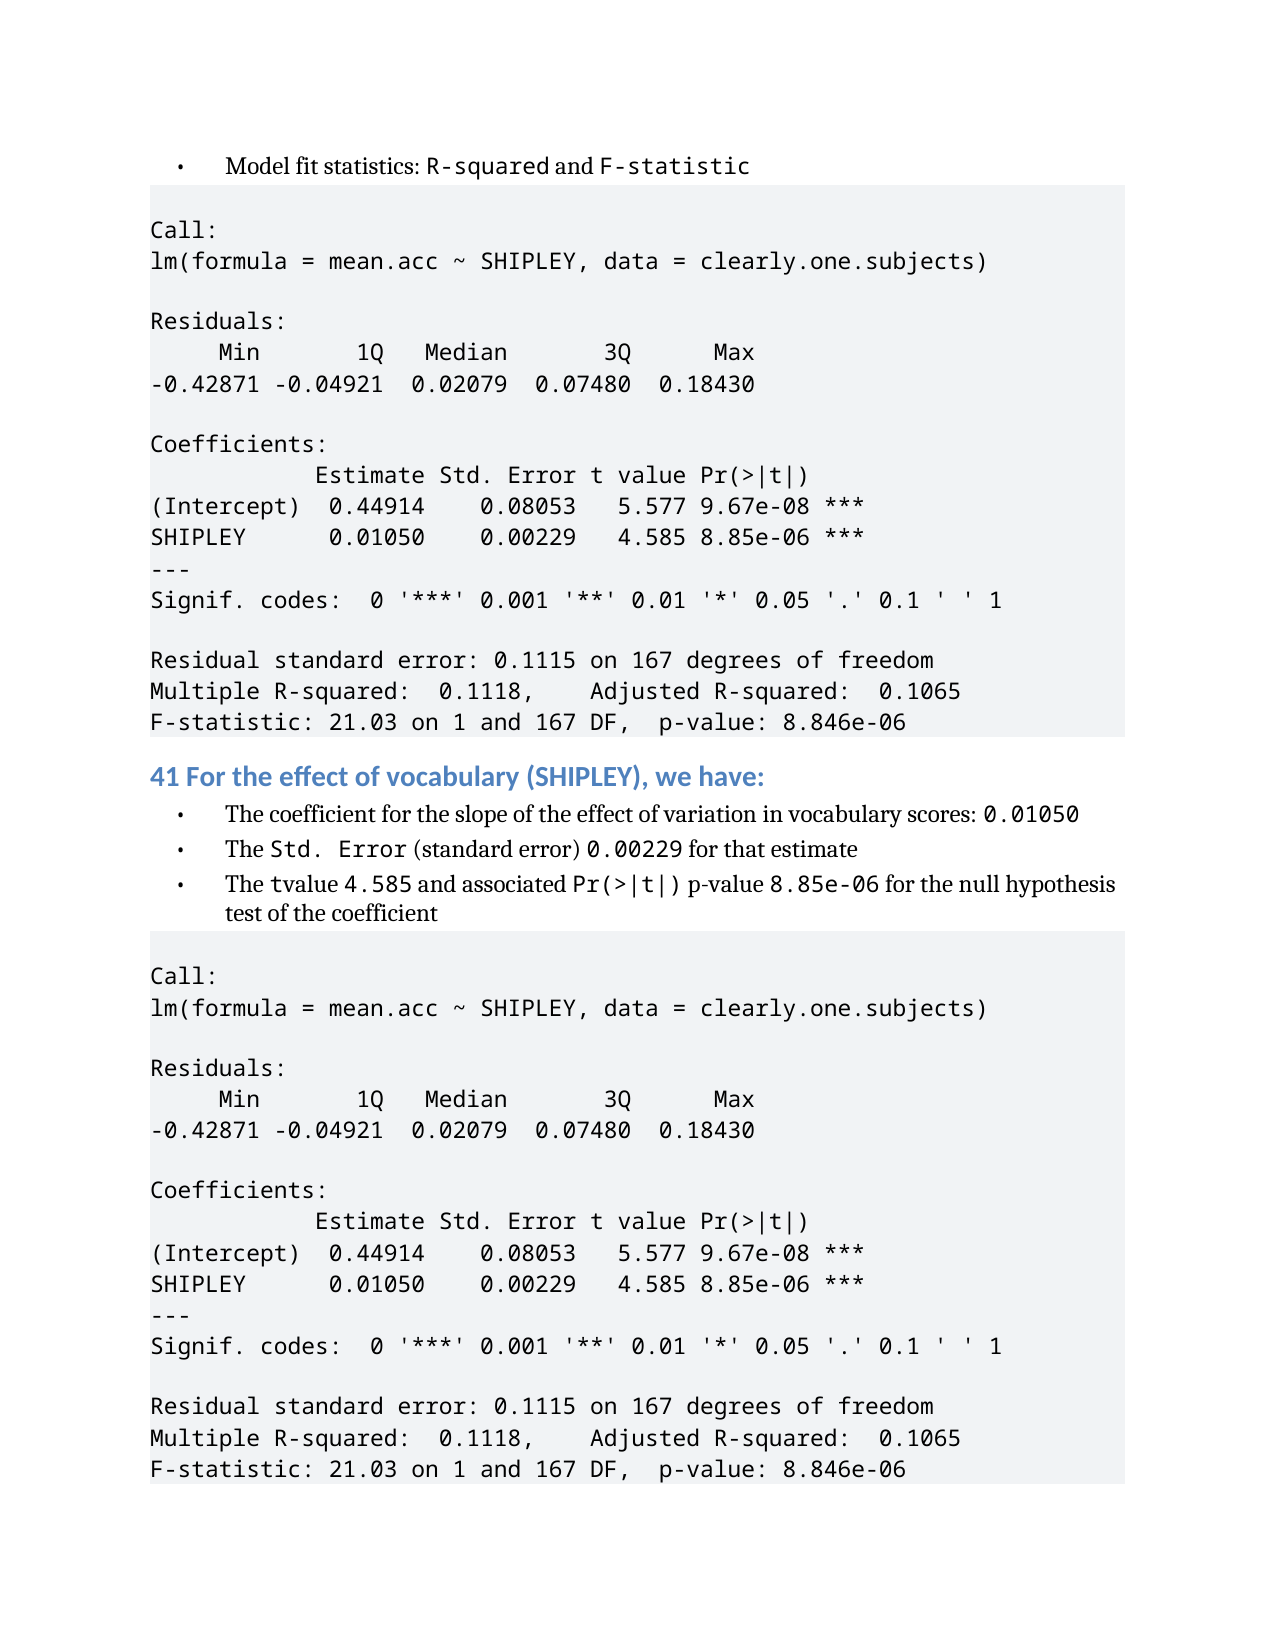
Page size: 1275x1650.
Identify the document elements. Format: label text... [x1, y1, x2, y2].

list The coefficient for the slope of the effect of variation in vocabulary scores: 0.01050 [175, 798, 1125, 829]
subtitle 41 For the effect of vocabulary (SHIPLEY), we have: [150, 758, 1125, 794]
list The Std. Error (standard error) 0.00229 for that estimate [175, 833, 1125, 864]
list The tvalue 4.585 and associated Pr(>|t|) p-value 8.85e-06 for the null hypothesis test of the coefficient [175, 868, 1125, 928]
list Model fit statistics: R-squared and F-statistic [175, 150, 1125, 181]
